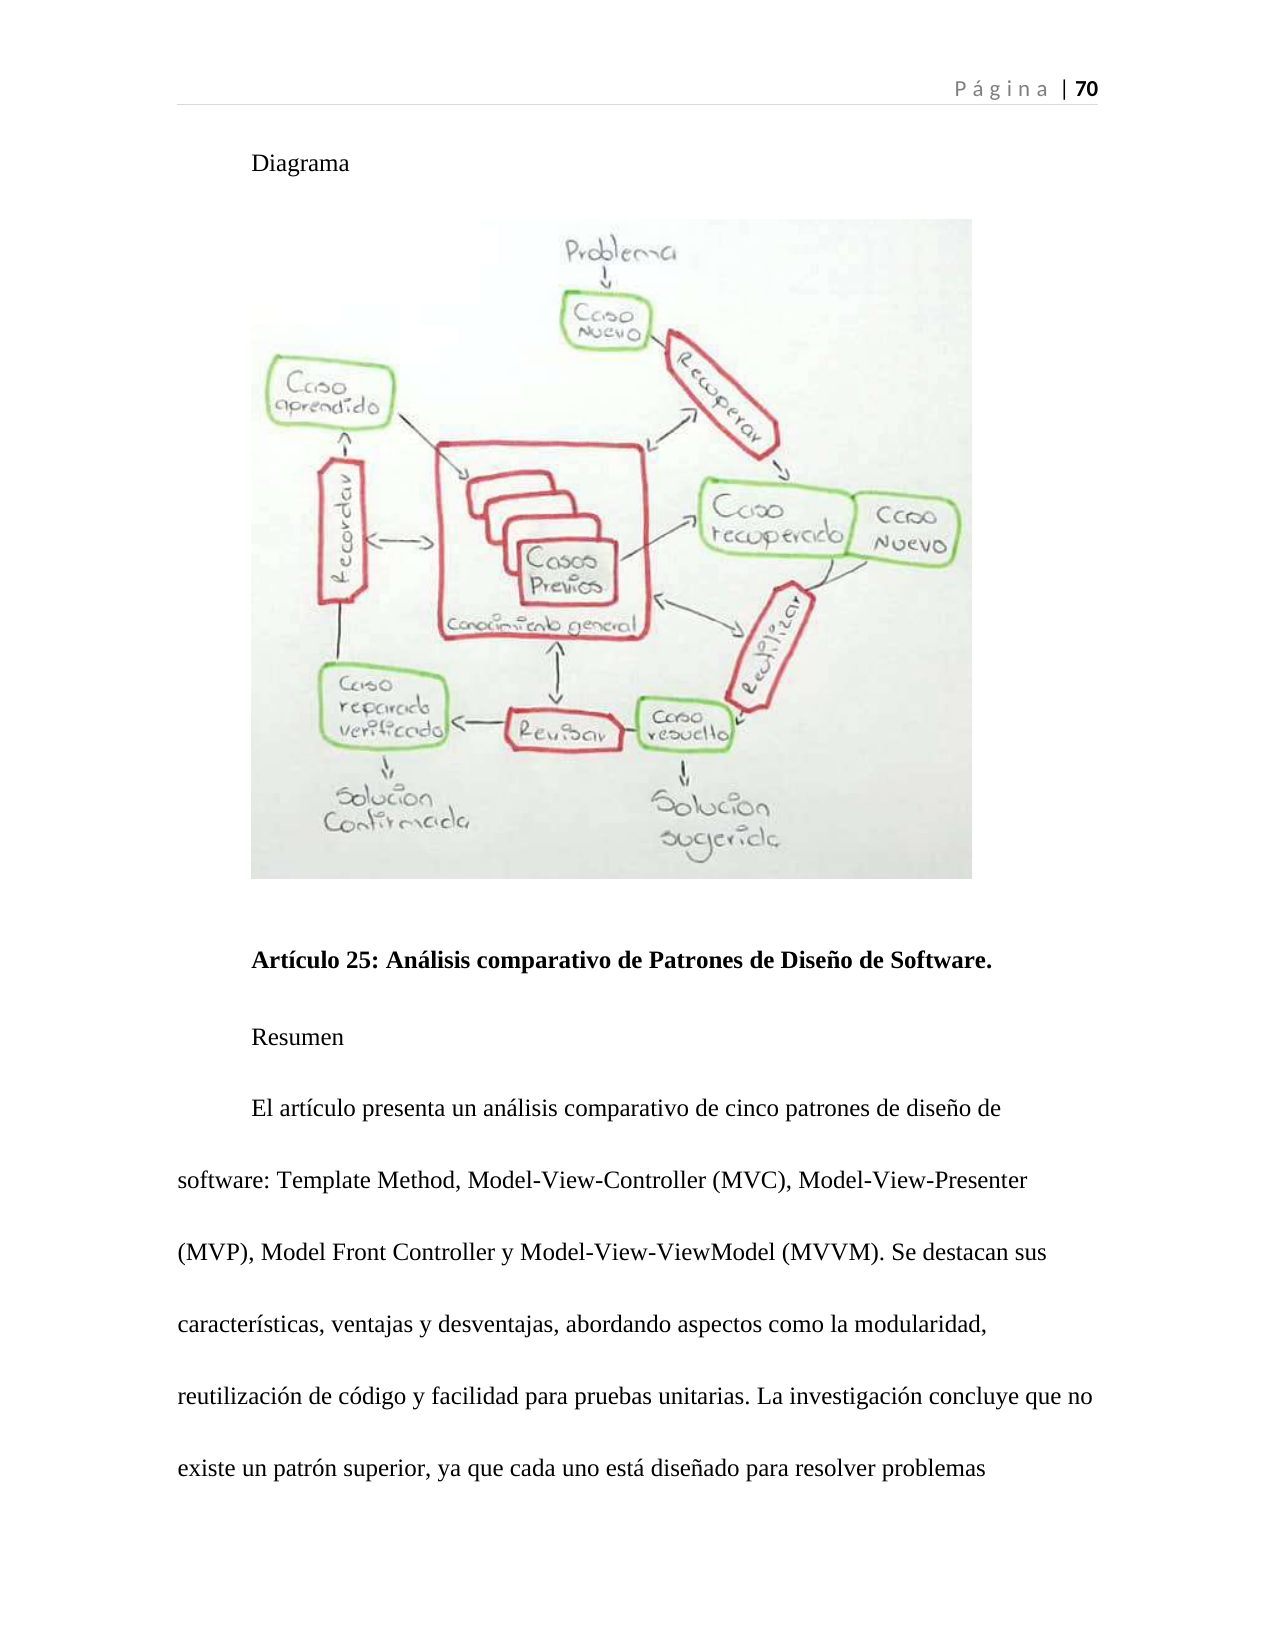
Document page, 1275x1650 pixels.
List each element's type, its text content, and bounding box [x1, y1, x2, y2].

subtitle Diagrama [177, 148, 1098, 176]
subtitle Resumen [177, 1022, 1098, 1050]
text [177, 1093, 1098, 1482]
subtitle Artículo 25: Análisis comparativo de Patrones de Diseño de Software. [177, 946, 1098, 974]
picture [251, 219, 973, 879]
